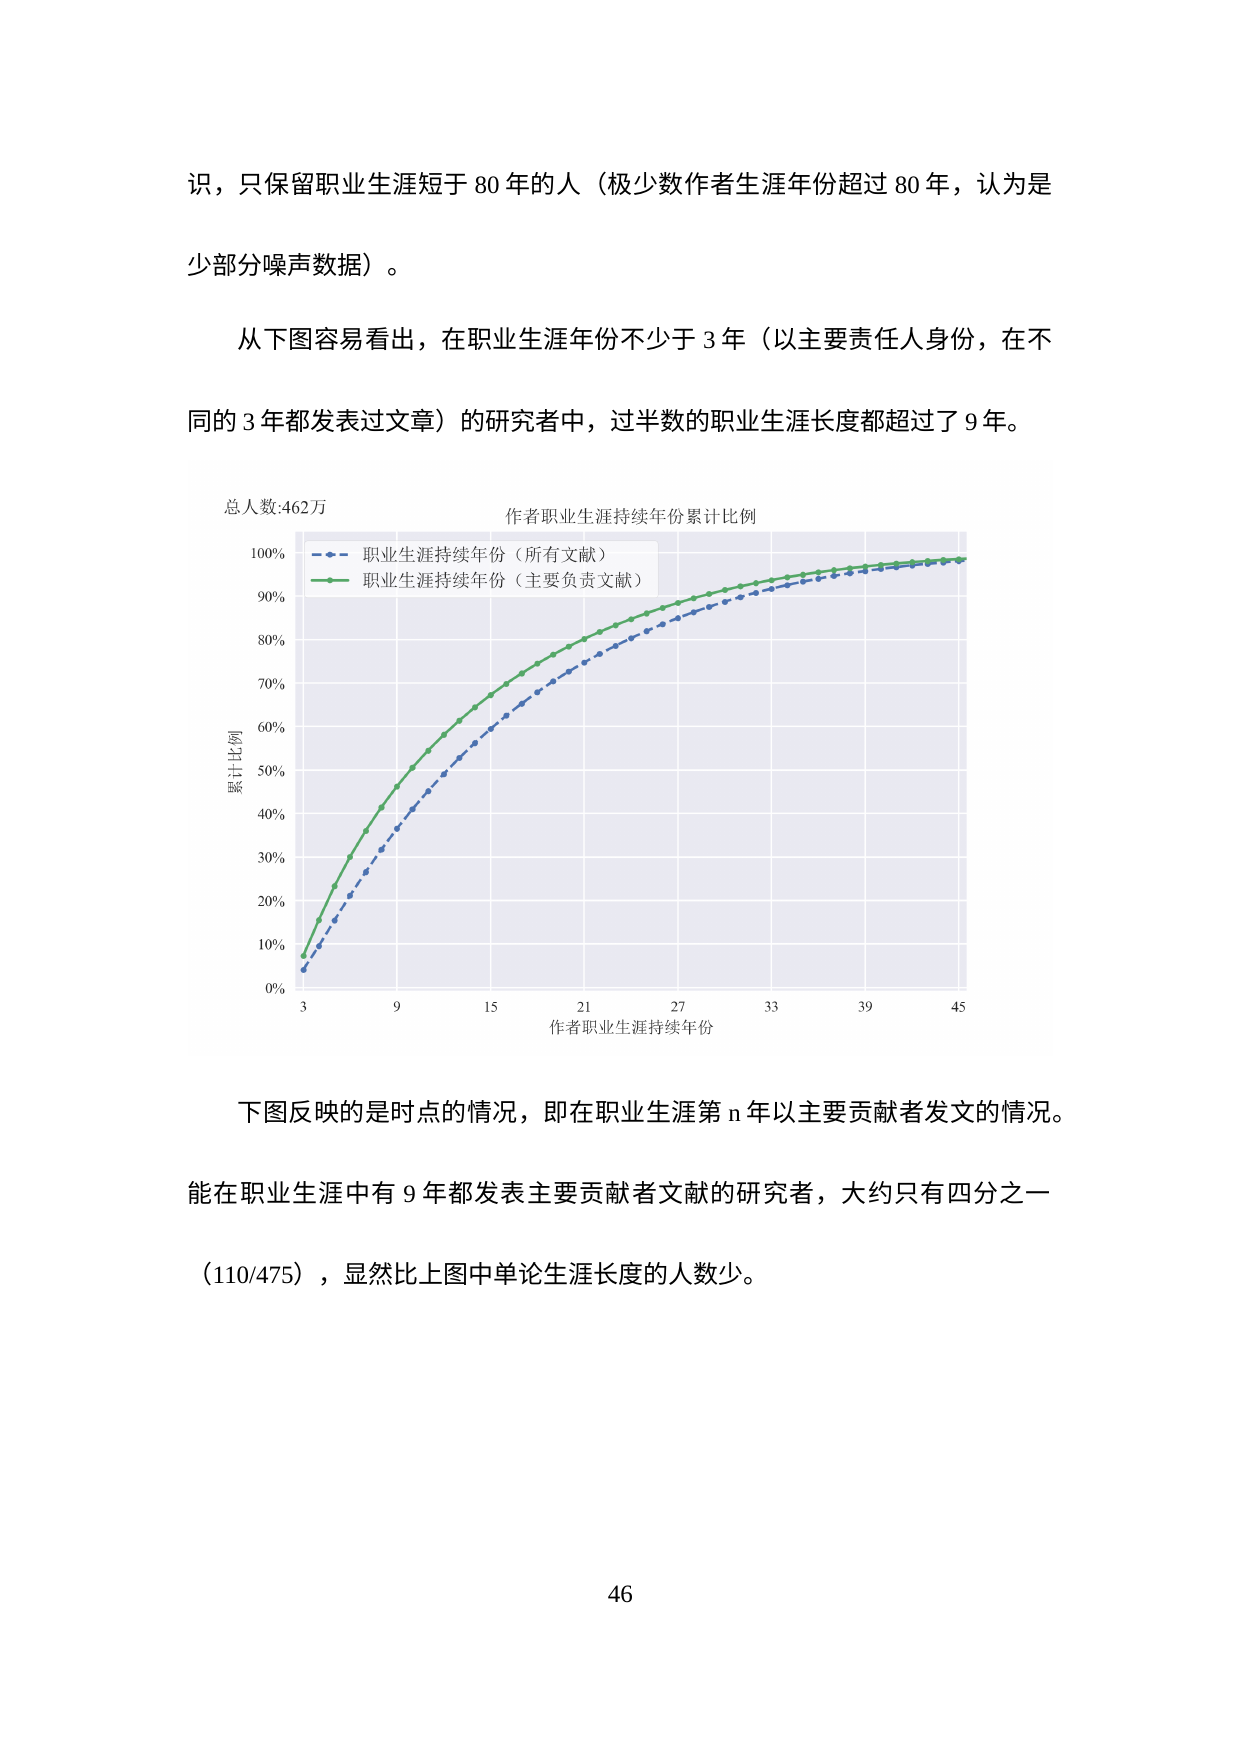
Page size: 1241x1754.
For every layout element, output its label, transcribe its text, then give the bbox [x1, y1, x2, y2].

picture [187, 460, 1053, 1056]
text 从下图容易看出，在职业生涯年份不少于3年（以主要责任人身份，在不同的3年都发表过文章）的研究者中，过半数的职业生涯长度都超过了9年。 [187, 305, 1053, 452]
text 下图反映的是时点的情况，即在职业生涯第n年以主要贡献者发文的情况。能在职业生涯中有9年都发表主要贡献者文献的研究者，大约只有四分之一（110/475），显然比上图中单论生涯长度的人数少。 [187, 1078, 1053, 1306]
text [187, 150, 1053, 296]
